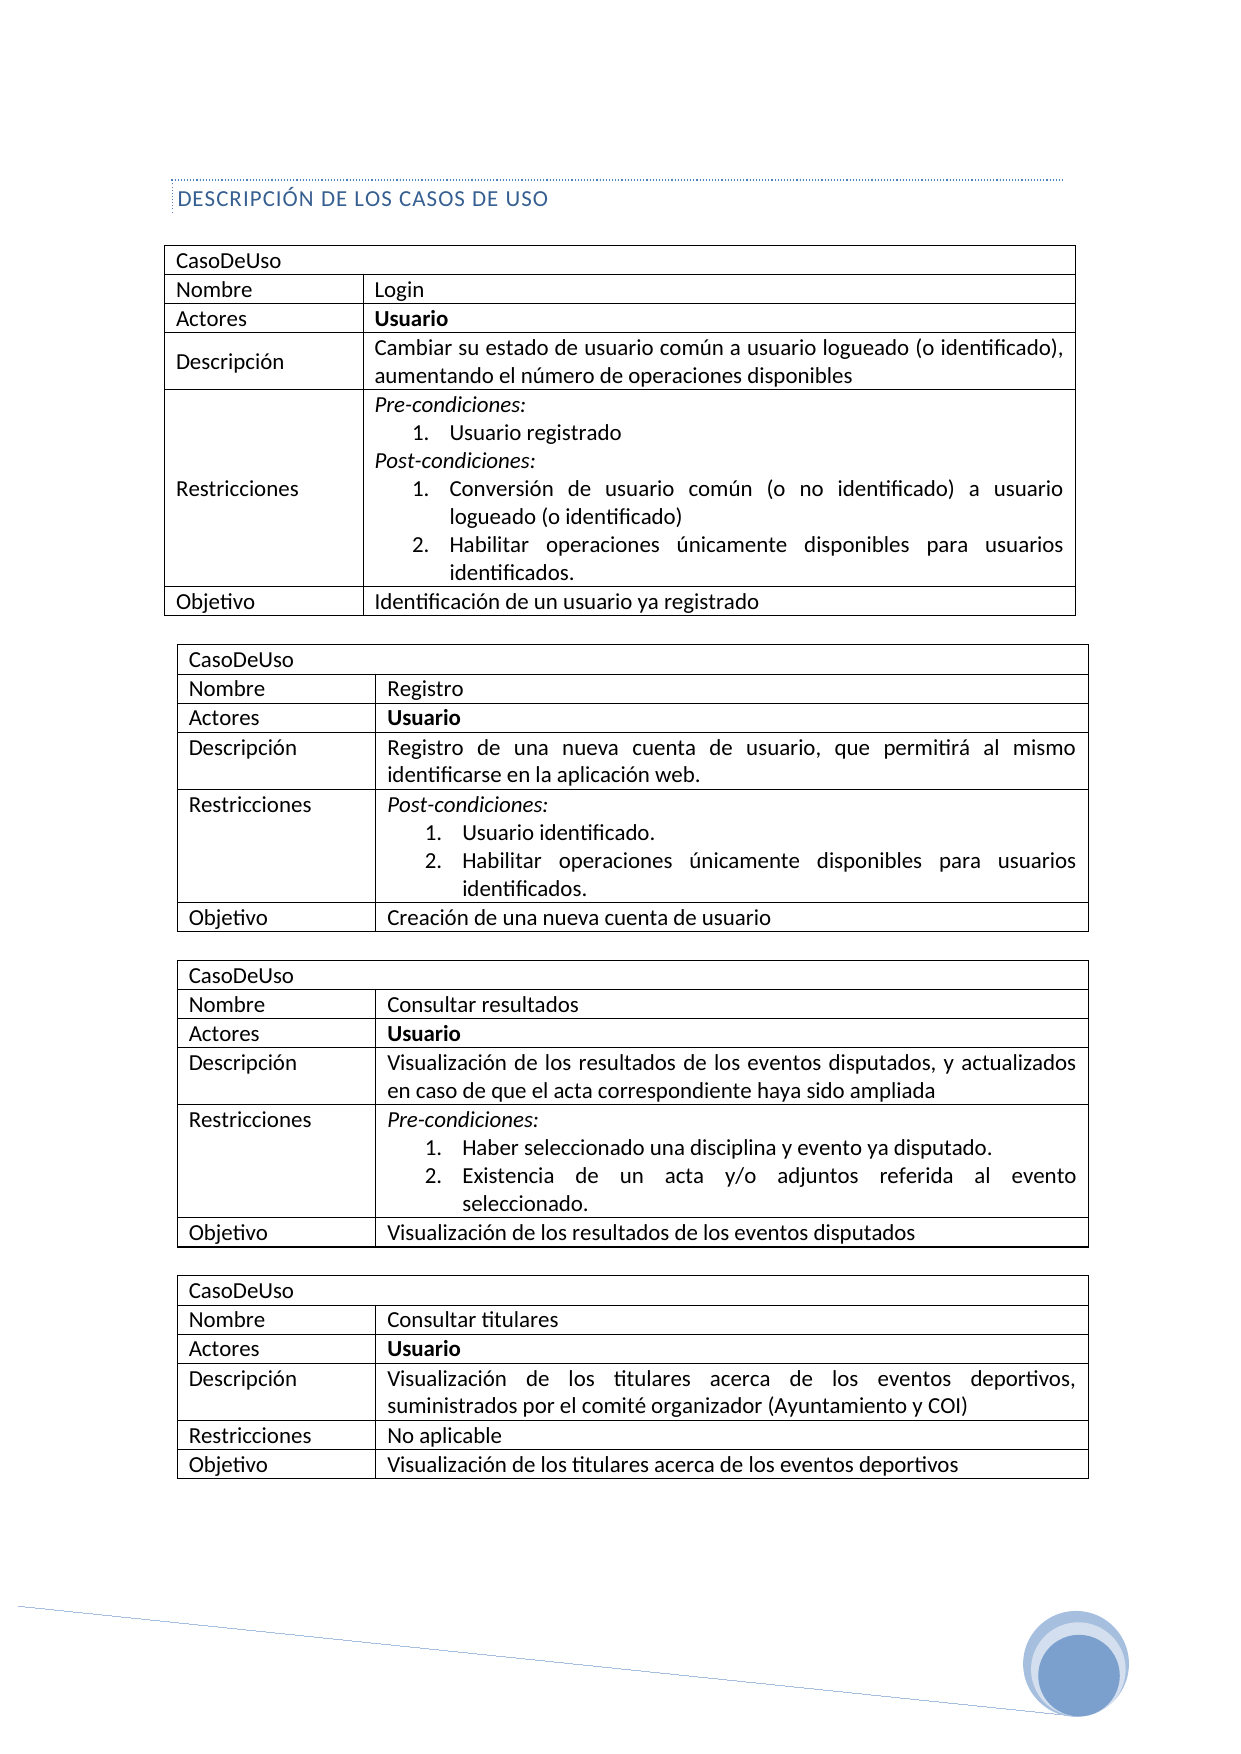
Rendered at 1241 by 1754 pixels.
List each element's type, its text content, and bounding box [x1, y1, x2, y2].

subtitle Descripción de los casos de uso [171, 179, 1063, 213]
table_cell Usuario [376, 704, 1088, 732]
table_cell Consultar titulares [376, 1306, 1088, 1333]
table_header CasoDeUso [178, 1276, 1088, 1304]
table_cell Visualización de los titulares acerca de los eventos deportivos [376, 1450, 1088, 1478]
table_cell Descripción [178, 1048, 375, 1104]
table_header CasoDeUso [178, 645, 1088, 673]
table_cell Registro [376, 675, 1088, 702]
table_cell Objetivo [178, 1450, 375, 1478]
table_cell Actores [178, 1019, 375, 1047]
table_cell Nombre [178, 675, 375, 702]
table_cell Objetivo [178, 903, 375, 931]
table_header CasoDeUso [178, 961, 1088, 989]
table_cell Post-condiciones: Usuario identificado. Habilitar operaciones únicamente disponibles para usuarios identificados. [376, 790, 1088, 902]
table_cell Usuario [376, 1019, 1088, 1047]
table_cell Pre-condiciones: Usuario registrado Post-condiciones: Conversión de usuario común (o no identificado) a usuario logueado (o identificado) Habilitar operaciones únicamente disponibles para usuarios identificados. [364, 390, 1075, 586]
table_cell Usuario [376, 1335, 1088, 1363]
table_cell Restricciones [165, 390, 363, 586]
table_cell Objetivo [165, 587, 363, 615]
table_cell Cambiar su estado de usuario común a usuario logueado (o identificado), aumentando el número de operaciones disponibles [364, 333, 1075, 389]
table_cell Objetivo [178, 1218, 375, 1246]
table_cell Actores [178, 1335, 375, 1363]
table_cell Usuario [364, 304, 1075, 332]
table_cell Visualización de los resultados de los eventos disputados [376, 1218, 1088, 1246]
table_cell Visualización de los resultados de los eventos disputados, y actualizados en caso de que el acta correspondiente haya sido ampliada [376, 1048, 1088, 1104]
table_cell Visualización de los titulares acerca de los eventos deportivos, suministrados por el comité organizador (Ayuntamiento y COI) [376, 1364, 1088, 1420]
table_cell No aplicable [376, 1421, 1088, 1449]
table_cell Nombre [178, 990, 375, 1018]
table_cell Actores [178, 704, 375, 732]
table_cell Restricciones [178, 1105, 375, 1217]
table_cell Restricciones [178, 790, 375, 902]
table_cell Creación de una nueva cuenta de usuario [376, 903, 1088, 931]
table_cell Actores [165, 304, 363, 332]
table_cell Consultar resultados [376, 990, 1088, 1018]
table_cell Descripción [178, 1364, 375, 1420]
table_cell Nombre [165, 275, 363, 303]
table_cell Login [364, 275, 1075, 303]
table_cell Identificación de un usuario ya registrado [364, 587, 1075, 615]
table_cell Descripción [178, 733, 375, 789]
table_cell Pre-condiciones: Haber seleccionado una disciplina y evento ya disputado. Existencia de un acta y/o adjuntos referida al evento seleccionado. [376, 1105, 1088, 1217]
table_cell Nombre [178, 1306, 375, 1333]
table_cell Registro de una nueva cuenta de usuario, que permitirá al mismo identificarse en la aplicación web. [376, 733, 1088, 789]
table_header CasoDeUso [165, 246, 1075, 274]
table_cell Descripción [165, 333, 363, 389]
table_cell Restricciones [178, 1421, 375, 1449]
